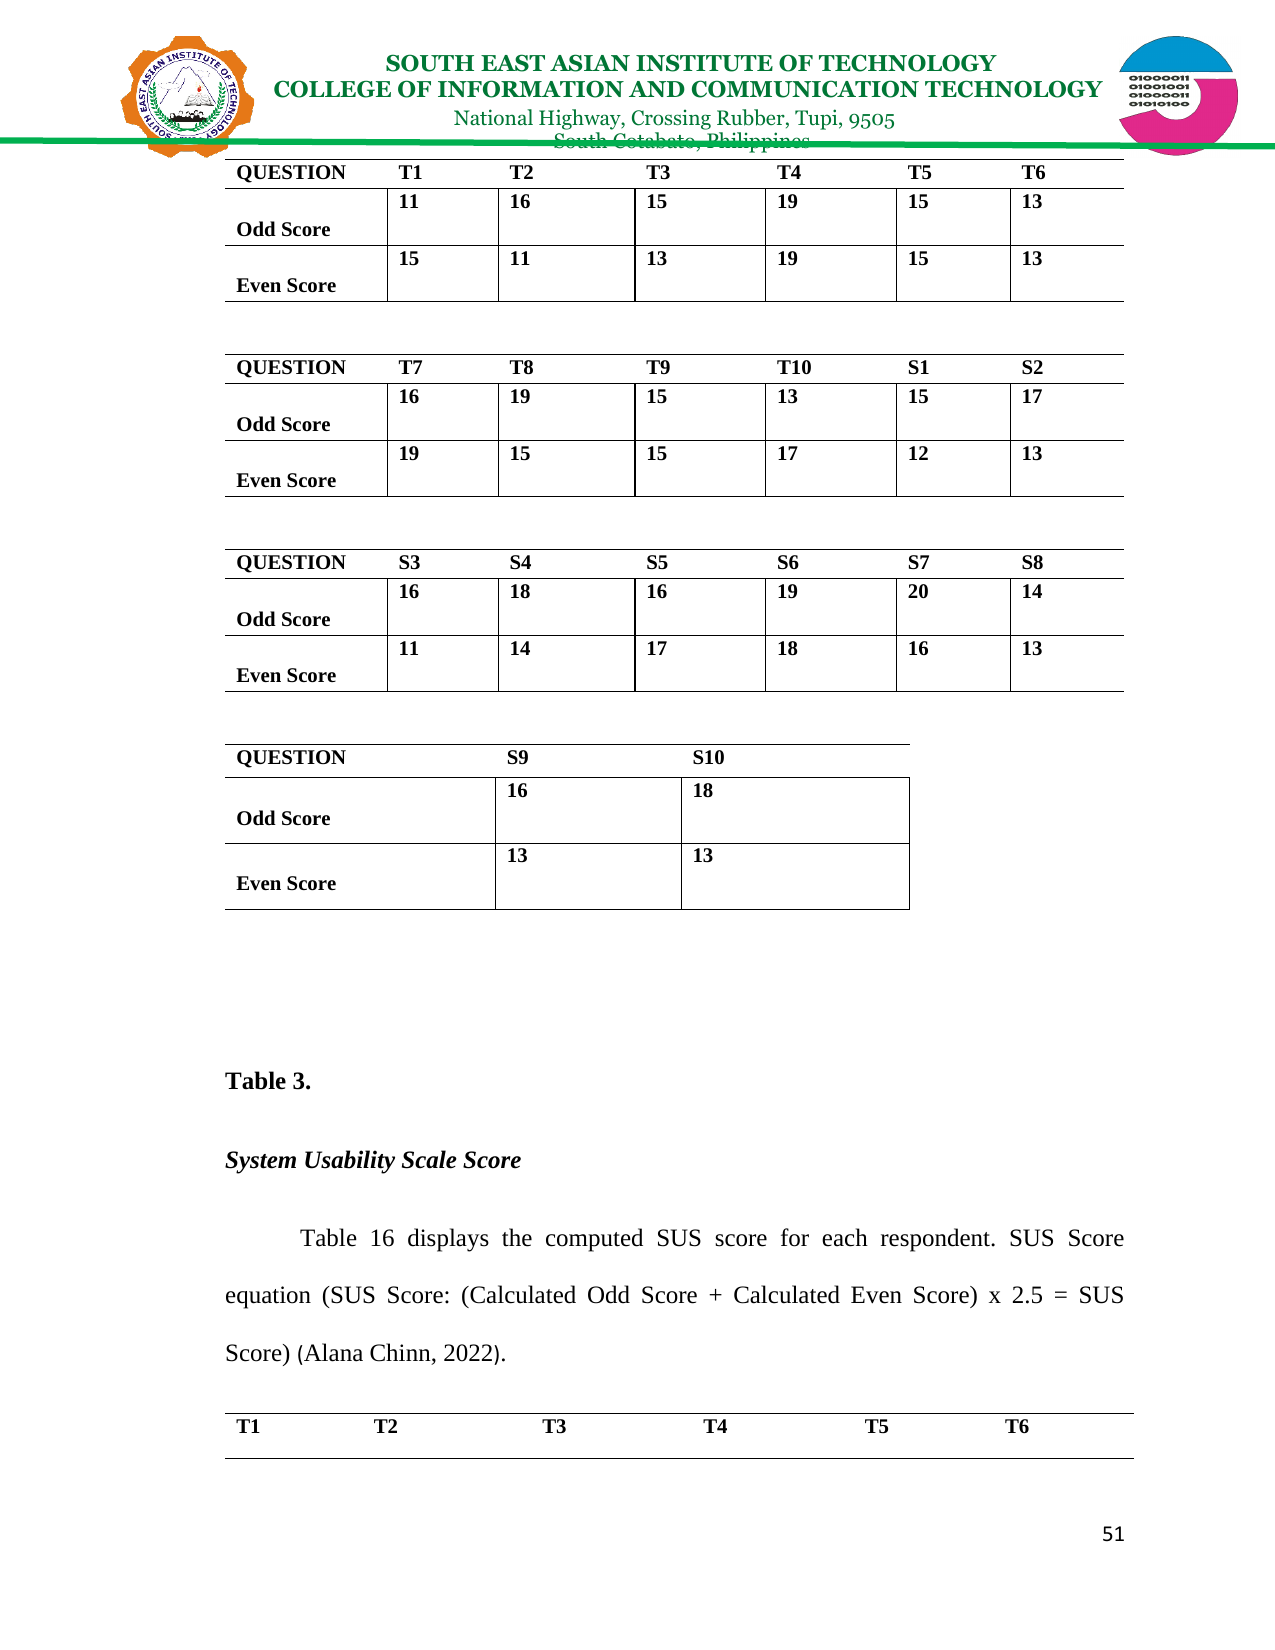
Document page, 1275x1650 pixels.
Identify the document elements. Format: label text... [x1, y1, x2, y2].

table_cell 19 [766, 246, 896, 301]
table_header T6 [1010, 160, 1124, 188]
table_header T2 [498, 160, 635, 188]
table_header T1 [225, 1414, 362, 1458]
picture [1119, 149, 1241, 158]
table_header S5 [635, 550, 766, 578]
table_cell 16 [636, 579, 765, 634]
table_cell 19 [766, 189, 896, 244]
table_cell 16 [499, 189, 634, 244]
table_header S9 [495, 745, 681, 777]
table_header T9 [635, 355, 766, 383]
table_cell 17 [1011, 384, 1124, 439]
table_cell 15 [636, 441, 765, 496]
table_cell 13 [1011, 189, 1124, 244]
table_header T6 [994, 1414, 1134, 1458]
table_cell 14 [499, 636, 634, 691]
table_header QUESTION [225, 160, 387, 188]
table_cell Even Score [225, 246, 387, 301]
table_cell Even Score [225, 441, 387, 496]
table_cell 12 [897, 441, 1010, 496]
table_cell 16 [388, 579, 498, 634]
table_header S1 [896, 355, 1010, 383]
table_cell 13 [1011, 636, 1124, 691]
table_header T1 [387, 160, 498, 188]
table_cell 15 [636, 384, 765, 439]
table_header T5 [896, 160, 1010, 188]
table_header S3 [387, 550, 498, 578]
table_cell 11 [388, 636, 498, 691]
table_cell 16 [496, 778, 681, 842]
table_cell 13 [1011, 441, 1124, 496]
table_cell Odd Score [225, 778, 495, 842]
table_header QUESTION [225, 550, 387, 578]
table_header S8 [1010, 550, 1124, 578]
table_cell 19 [388, 441, 498, 496]
table_cell 18 [682, 778, 909, 842]
table_header T7 [387, 355, 498, 383]
table_cell Even Score [225, 636, 387, 691]
table_cell 16 [388, 384, 498, 439]
table_cell 13 [496, 844, 681, 909]
table_cell 14 [1011, 579, 1124, 634]
table_cell 18 [499, 579, 634, 634]
table_cell 17 [636, 636, 765, 691]
table_cell 13 [636, 246, 765, 301]
picture [120, 145, 255, 158]
table_header T4 [766, 160, 896, 188]
table_header T10 [766, 355, 896, 383]
table_header T8 [498, 355, 635, 383]
table_header T3 [635, 160, 766, 188]
table_cell 11 [388, 189, 498, 244]
table_header T5 [853, 1414, 993, 1458]
table_header T4 [692, 1414, 853, 1458]
table_header S4 [498, 550, 635, 578]
table_cell 15 [636, 189, 765, 244]
table_cell 13 [1011, 246, 1124, 301]
table_header QUESTION [225, 355, 387, 383]
picture [120, 36, 255, 138]
table_cell 20 [897, 579, 1010, 634]
table_cell 19 [766, 579, 896, 634]
table_header S10 [681, 745, 909, 777]
table_cell 13 [682, 844, 909, 909]
table_cell 15 [897, 189, 1010, 244]
text Table 16 displays the computed SUS score for each respondent. SUS Score equation (SUS Score: (Calculated Odd Score + Calculated Even Score) x 2.5 = SUS Score) . [225, 1223, 1125, 1367]
table_cell Even Score [225, 844, 495, 909]
table_cell 11 [499, 246, 634, 301]
table_header T2 [362, 1414, 531, 1458]
table_cell 17 [766, 441, 896, 496]
text System Usability Scale Score [225, 1145, 1125, 1173]
table_cell 15 [499, 441, 634, 496]
table_cell 13 [766, 384, 896, 439]
table_header T3 [531, 1414, 692, 1458]
table_header S7 [896, 550, 1010, 578]
table_cell 16 [897, 636, 1010, 691]
table_cell 15 [897, 246, 1010, 301]
table_cell 15 [897, 384, 1010, 439]
picture [1119, 36, 1241, 143]
table_cell 18 [766, 636, 896, 691]
table_cell Odd Score [225, 579, 387, 634]
table_cell Odd Score [225, 384, 387, 439]
text Table 3. [225, 1066, 1125, 1095]
table_header S2 [1010, 355, 1124, 383]
table_header QUESTION [225, 745, 495, 777]
table_cell Odd Score [225, 189, 387, 244]
table_cell 19 [499, 384, 634, 439]
table_cell 15 [388, 246, 498, 301]
table_header S6 [766, 550, 896, 578]
